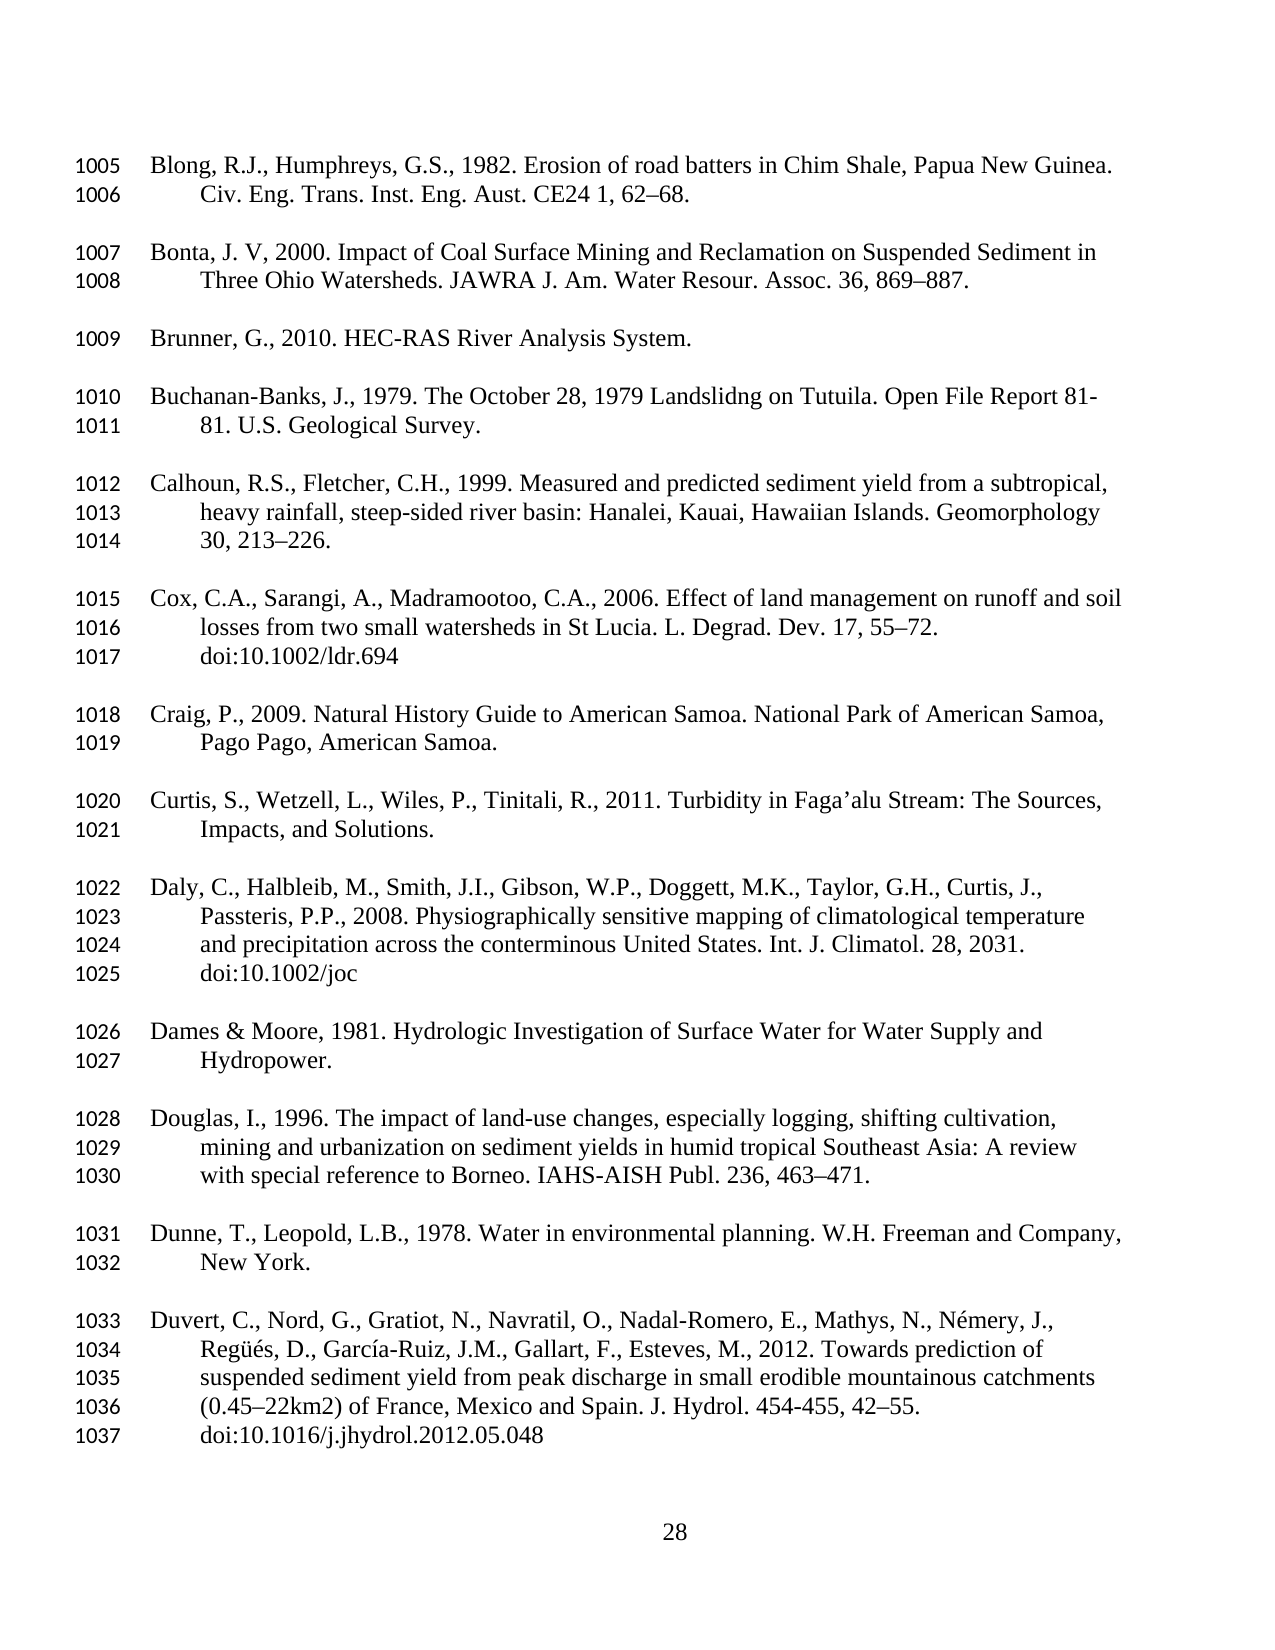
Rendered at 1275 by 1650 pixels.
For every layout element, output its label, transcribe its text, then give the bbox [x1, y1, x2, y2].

text Buchanan-Banks, J., 1979. The October 28, 1979 Landslidng on Tutuila. Open File Report 81-81. U.S. Geological Survey. [150, 381, 1125, 439]
text Douglas, I., 1996. The impact of land-use changes, especially logging, shifting cultivation, mining and urbanization on sediment yields in humid tropical Southeast Asia: A review with special reference to Borneo. IAHS-AISH Publ. 236, 463–471. [150, 1103, 1125, 1189]
text Brunner, G., 2010. HEC-RAS River Analysis System. [150, 323, 1125, 352]
text Cox, C.A., Sarangi, A., Madramootoo, C.A., 2006. Effect of land management on runoff and soil losses from two small watersheds in St Lucia. L. Degrad. Dev. 17, 55–72. doi:10.1002/ldr.694 [150, 583, 1125, 669]
text Craig, P., 2009. Natural History Guide to American Samoa. National Park of American Samoa, Pago Pago, American Samoa. [150, 699, 1125, 756]
text Duvert, C., Nord, G., Gratiot, N., Navratil, O., Nadal-Romero, E., Mathys, N., Némery, J., Regüés, D., García-Ruiz, J.M., Gallart, F., Esteves, M., 2012. Towards prediction of suspended sediment yield from peak discharge in small erodible mountainous catchments (0.45–22km2) of France, Mexico and Spain. J. Hydrol. 454-455, 42–55. doi:10.1016/j.jhydrol.2012.05.048 [150, 1305, 1125, 1449]
text Dames & Moore, 1981. Hydrologic Investigation of Surface Water for Water Supply and Hydropower. [150, 1016, 1125, 1074]
text Bonta, J. V, 2000. Impact of Coal Surface Mining and Reclamation on Suspended Sediment in Three Ohio Watersheds. JAWRA J. Am. Water Resour. Assoc. 36, 869–887. [150, 237, 1125, 294]
text Calhoun, R.S., Fletcher, C.H., 1999. Measured and predicted sediment yield from a subtropical, heavy rainfall, steep-sided river basin: Hanalei, Kauai, Hawaiian Islands. Geomorphology 30, 213–226. [150, 468, 1125, 554]
text Blong, R.J., Humphreys, G.S., 1982. Erosion of road batters in Chim Shale, Papua New Guinea. Civ. Eng. Trans. Inst. Eng. Aust. CE24 1, 62–68. [150, 150, 1125, 207]
text Curtis, S., Wetzell, L., Wiles, P., Tinitali, R., 2011. Turbidity in Faga’alu Stream: The Sources, Impacts, and Solutions. [150, 785, 1125, 843]
text Dunne, T., Leopold, L.B., 1978. Water in environmental planning. W.H. Freeman and Company, New York. [150, 1218, 1125, 1276]
text Daly, C., Halbleib, M., Smith, J.I., Gibson, W.P., Doggett, M.K., Taylor, G.H., Curtis, J., Passteris, P.P., 2008. Physiographically sensitive mapping of climatological temperature and precipitation across the conterminous United States. Int. J. Climatol. 28, 2031. doi:10.1002/joc [150, 872, 1125, 987]
